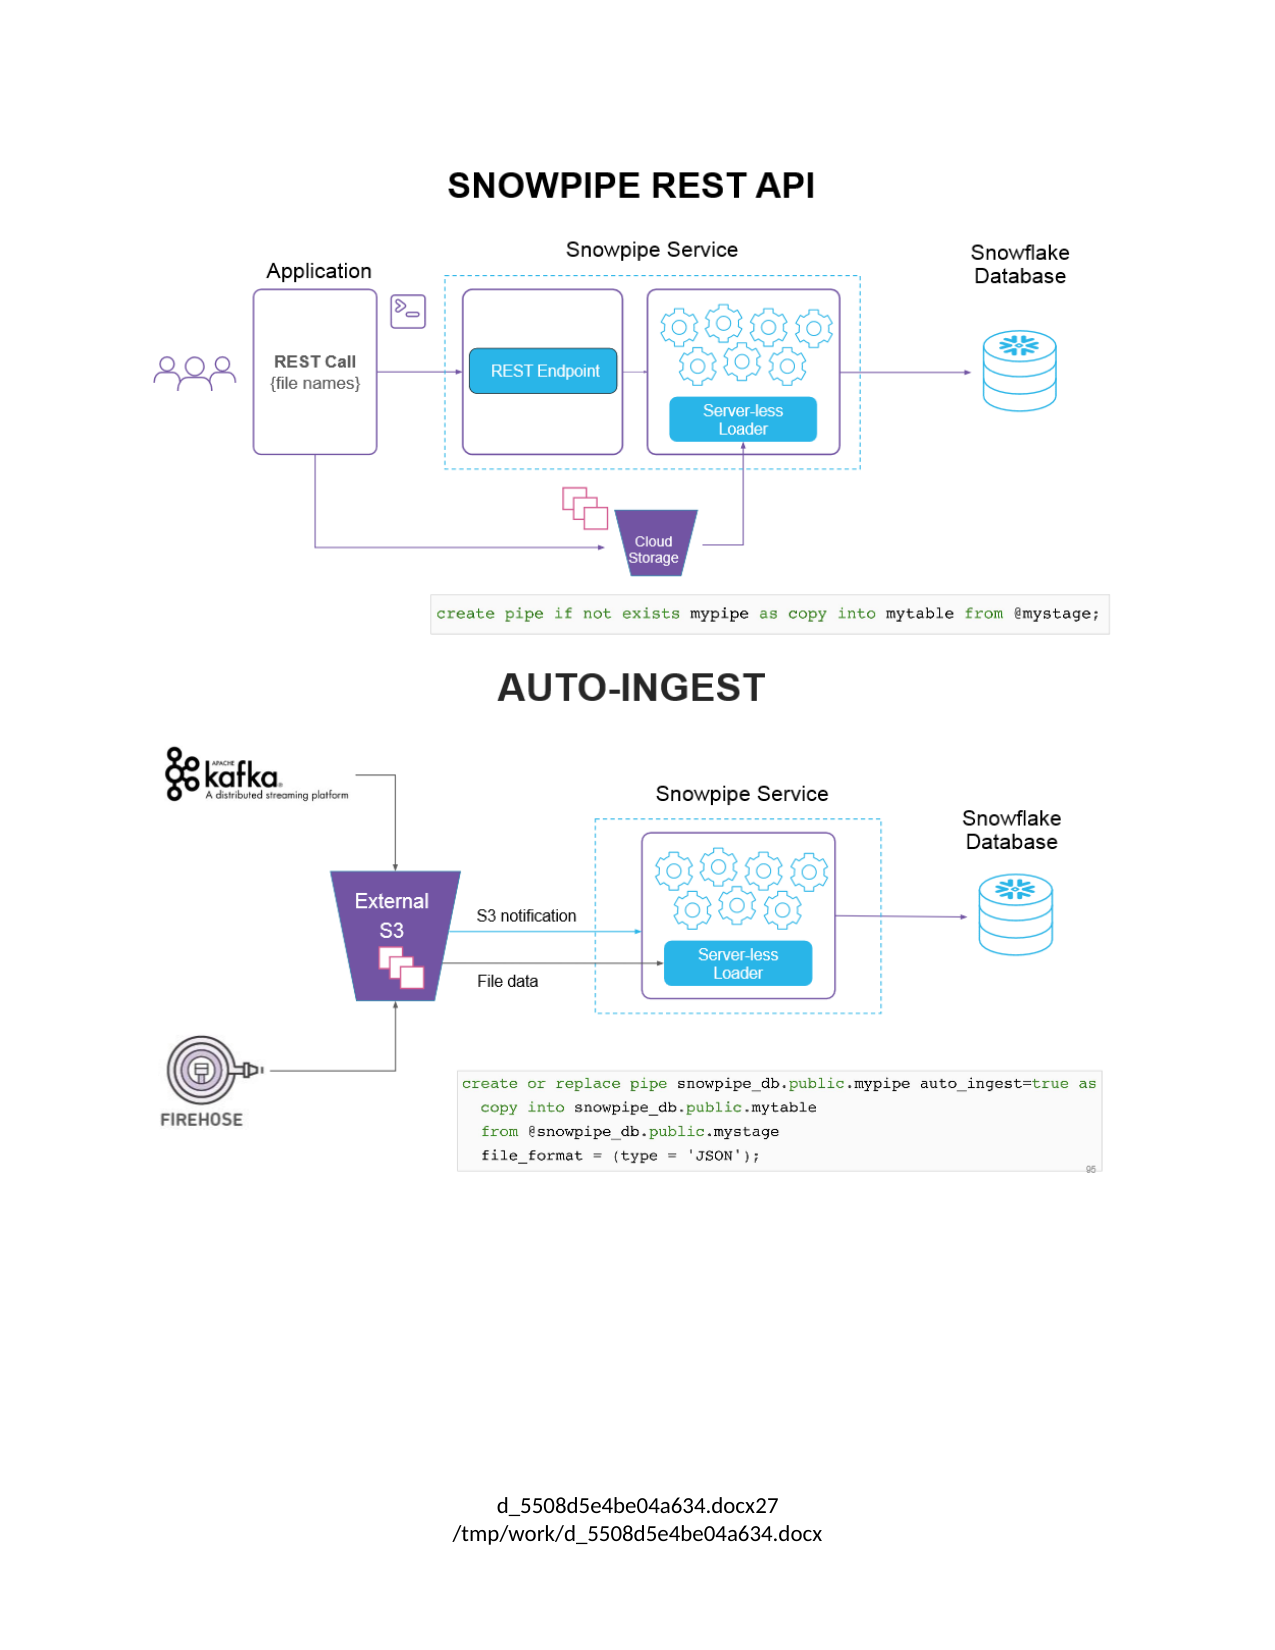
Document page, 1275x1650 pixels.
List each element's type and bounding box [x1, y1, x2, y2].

picture [150, 150, 1125, 640]
picture [150, 658, 1125, 1179]
